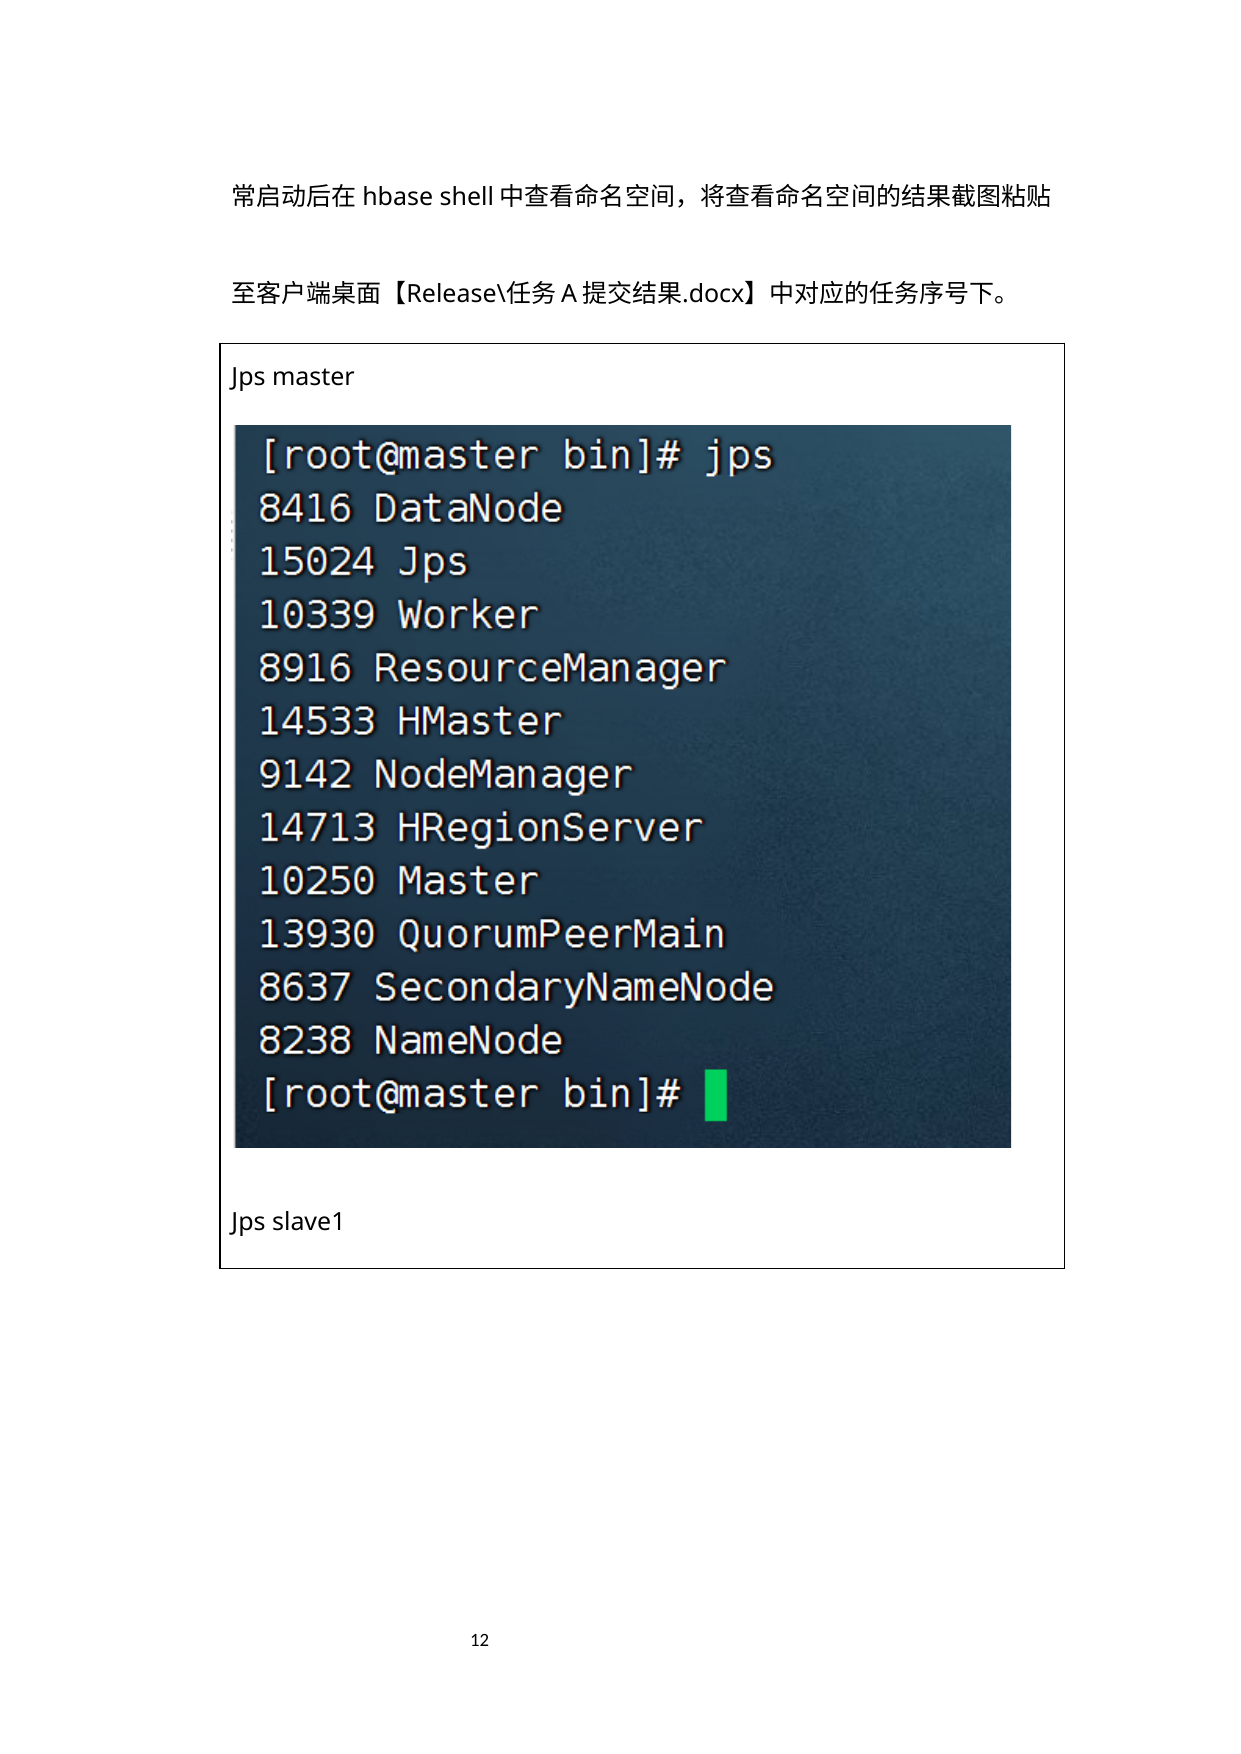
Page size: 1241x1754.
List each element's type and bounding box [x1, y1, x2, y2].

list [187, 162, 1053, 324]
picture [231, 425, 1012, 1148]
table_header [221, 344, 1064, 1268]
